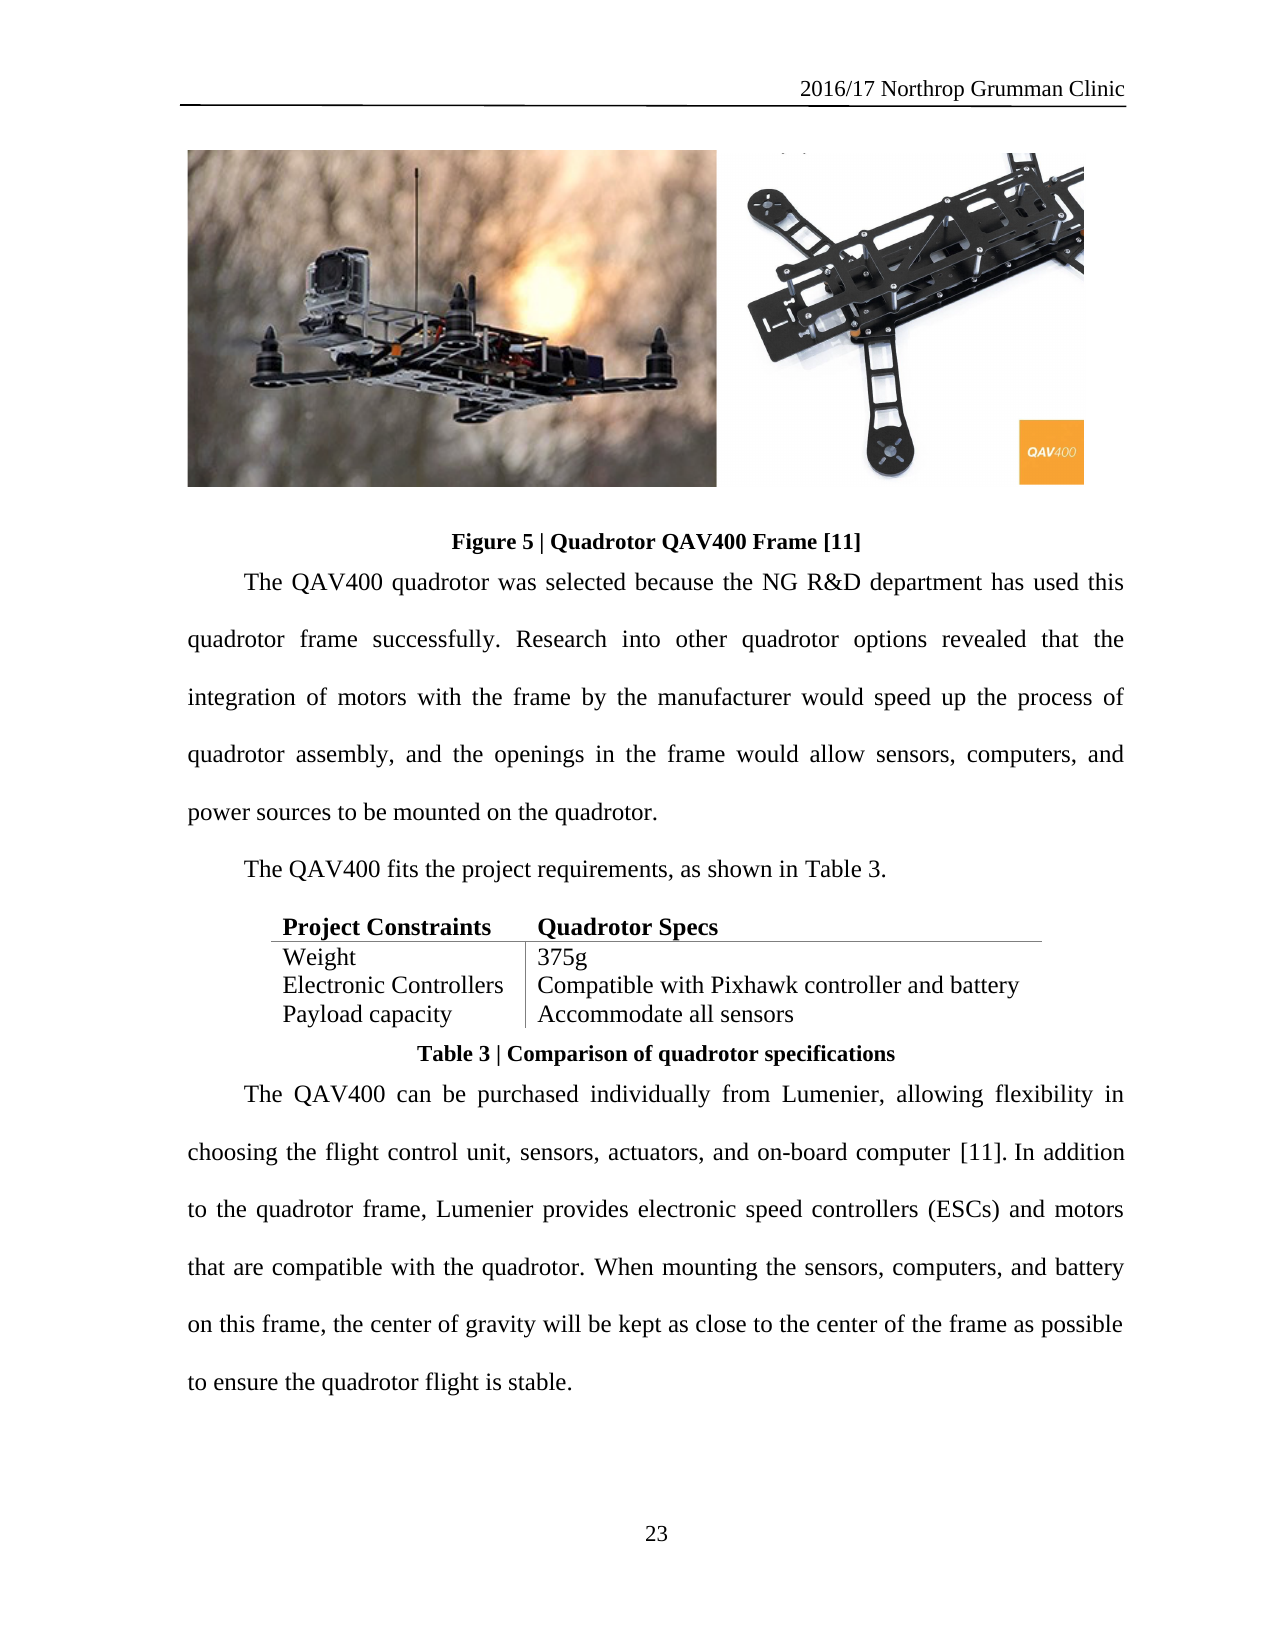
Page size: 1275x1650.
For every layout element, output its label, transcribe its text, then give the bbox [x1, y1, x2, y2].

table_cell Weight [271, 942, 525, 971]
table_cell Electronic Controllers [271, 971, 525, 999]
table_cell Compatible with Pixhawk controller and battery [526, 971, 1042, 999]
table_cell Accommodate all sensors [526, 999, 1042, 1028]
table_cell Payload capacity [271, 999, 525, 1028]
text The QAV400 fits the project requirements, as shown in Table 3. [187, 854, 1125, 883]
text The QAV400 can be purchased individually from Lumenier, allowing flexibility in choosing the flight control unit, sensors, actuators, and on-board computer [11]. In addition to the quadrotor frame, Lumenier provides electronic speed controllers (ESCs) and motors that are compatible with the quadrotor. When mounting the sensors, computers, and battery on this frame, the center of gravity will be kept as close to the center of the frame as possible to ensure the quadrotor flight is stable. [187, 1079, 1125, 1396]
text Figure 5 | Quadrotor QAV400 Frame [11] [187, 528, 1125, 554]
table_header Project Constraints [271, 912, 526, 941]
picture [187, 150, 1086, 487]
text The QAV400 quadrotor was selected because the NG R&D department has used this quadrotor frame successfully. Research into other quadrotor options revealed that the integration of motors with the frame by the manufacturer would speed up the process of quadrotor assembly, and the openings in the frame would allow sensors, computers, and power sources to be mounted on the quadrotor. [187, 567, 1125, 826]
table_header Quadrotor Specs [526, 912, 1042, 941]
table_cell 375g [526, 942, 1042, 971]
text Table 3 | Comparison of quadrotor specifications [187, 1041, 1125, 1067]
